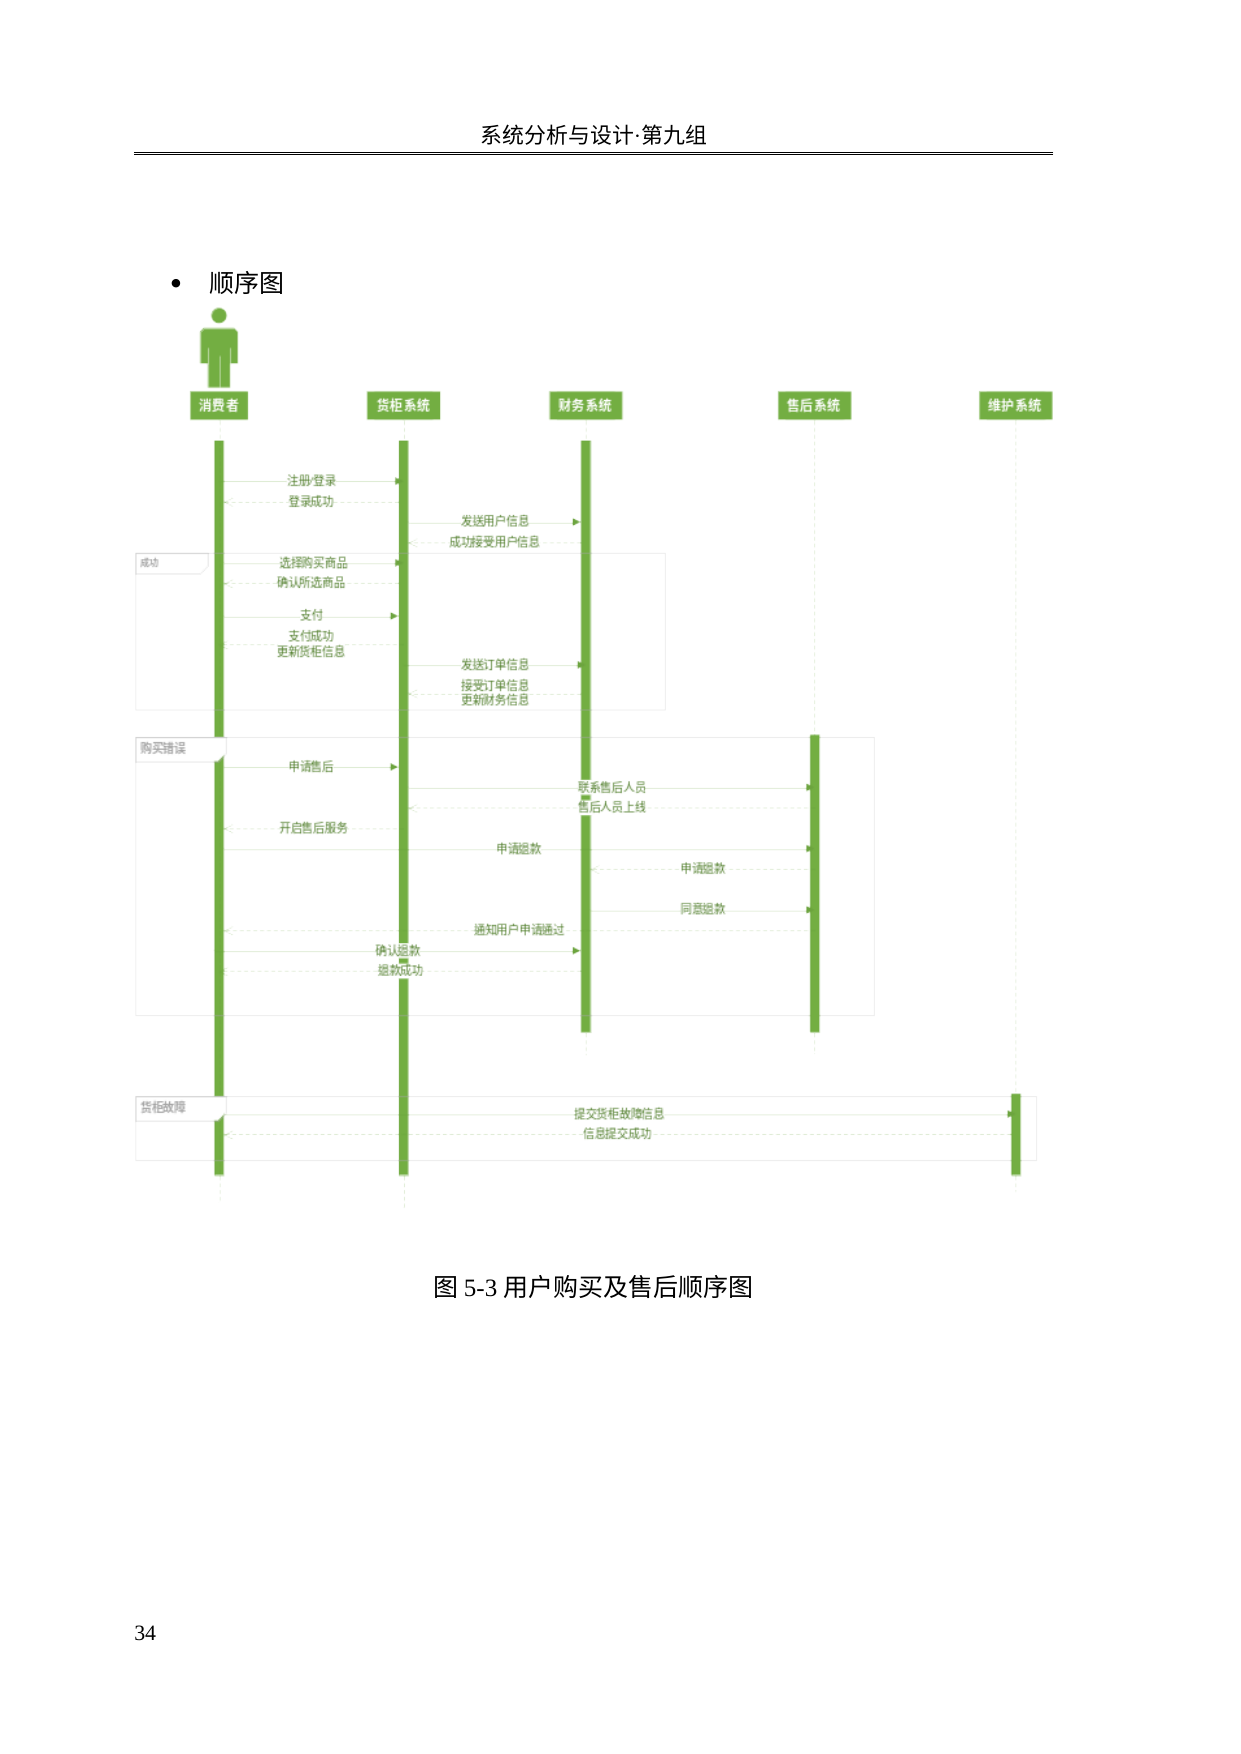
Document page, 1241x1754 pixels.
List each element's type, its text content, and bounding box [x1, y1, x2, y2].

text 图5-3 用户购买及售后顺序图 [134, 1268, 1053, 1304]
list 顺序图 [172, 263, 1053, 300]
